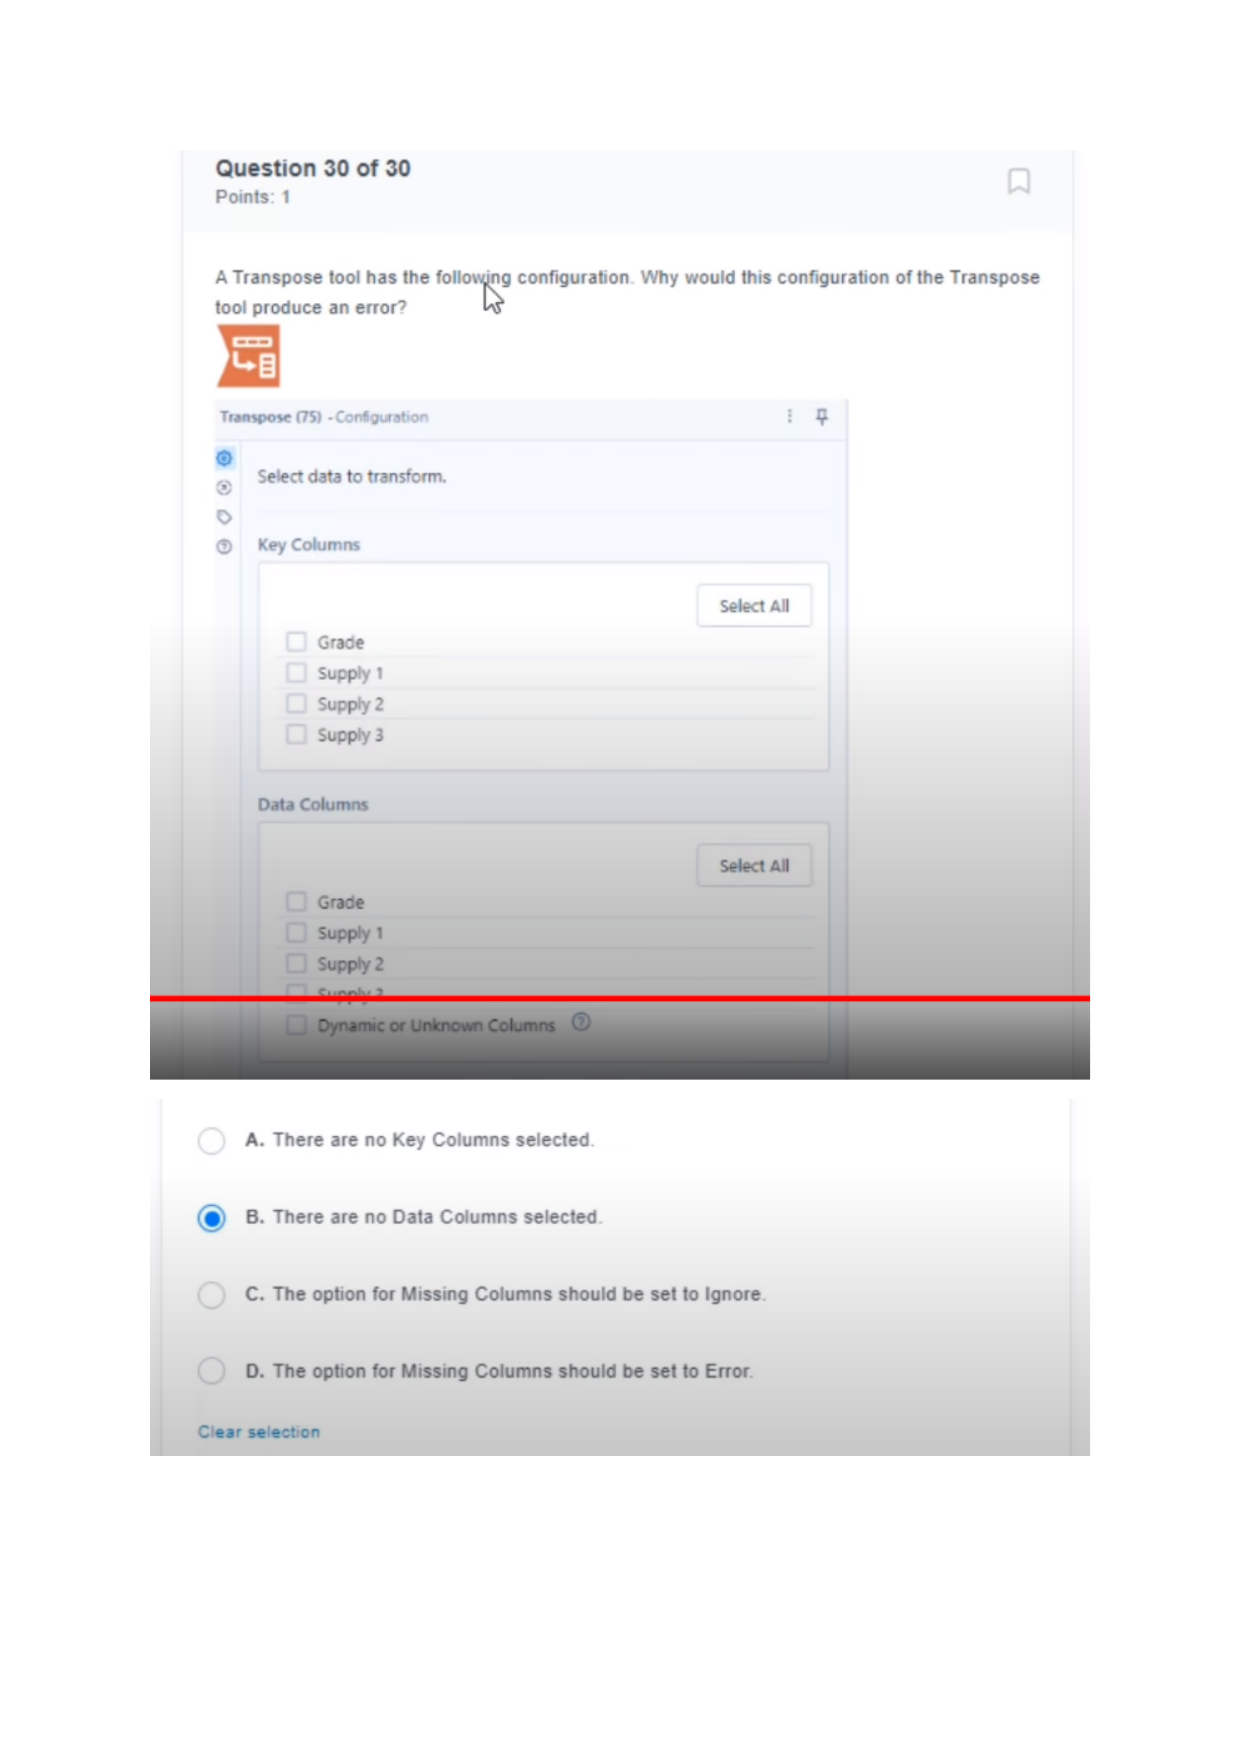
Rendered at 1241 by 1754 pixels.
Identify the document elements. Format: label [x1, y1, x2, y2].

picture [150, 1099, 1091, 1456]
picture [150, 150, 1091, 1081]
